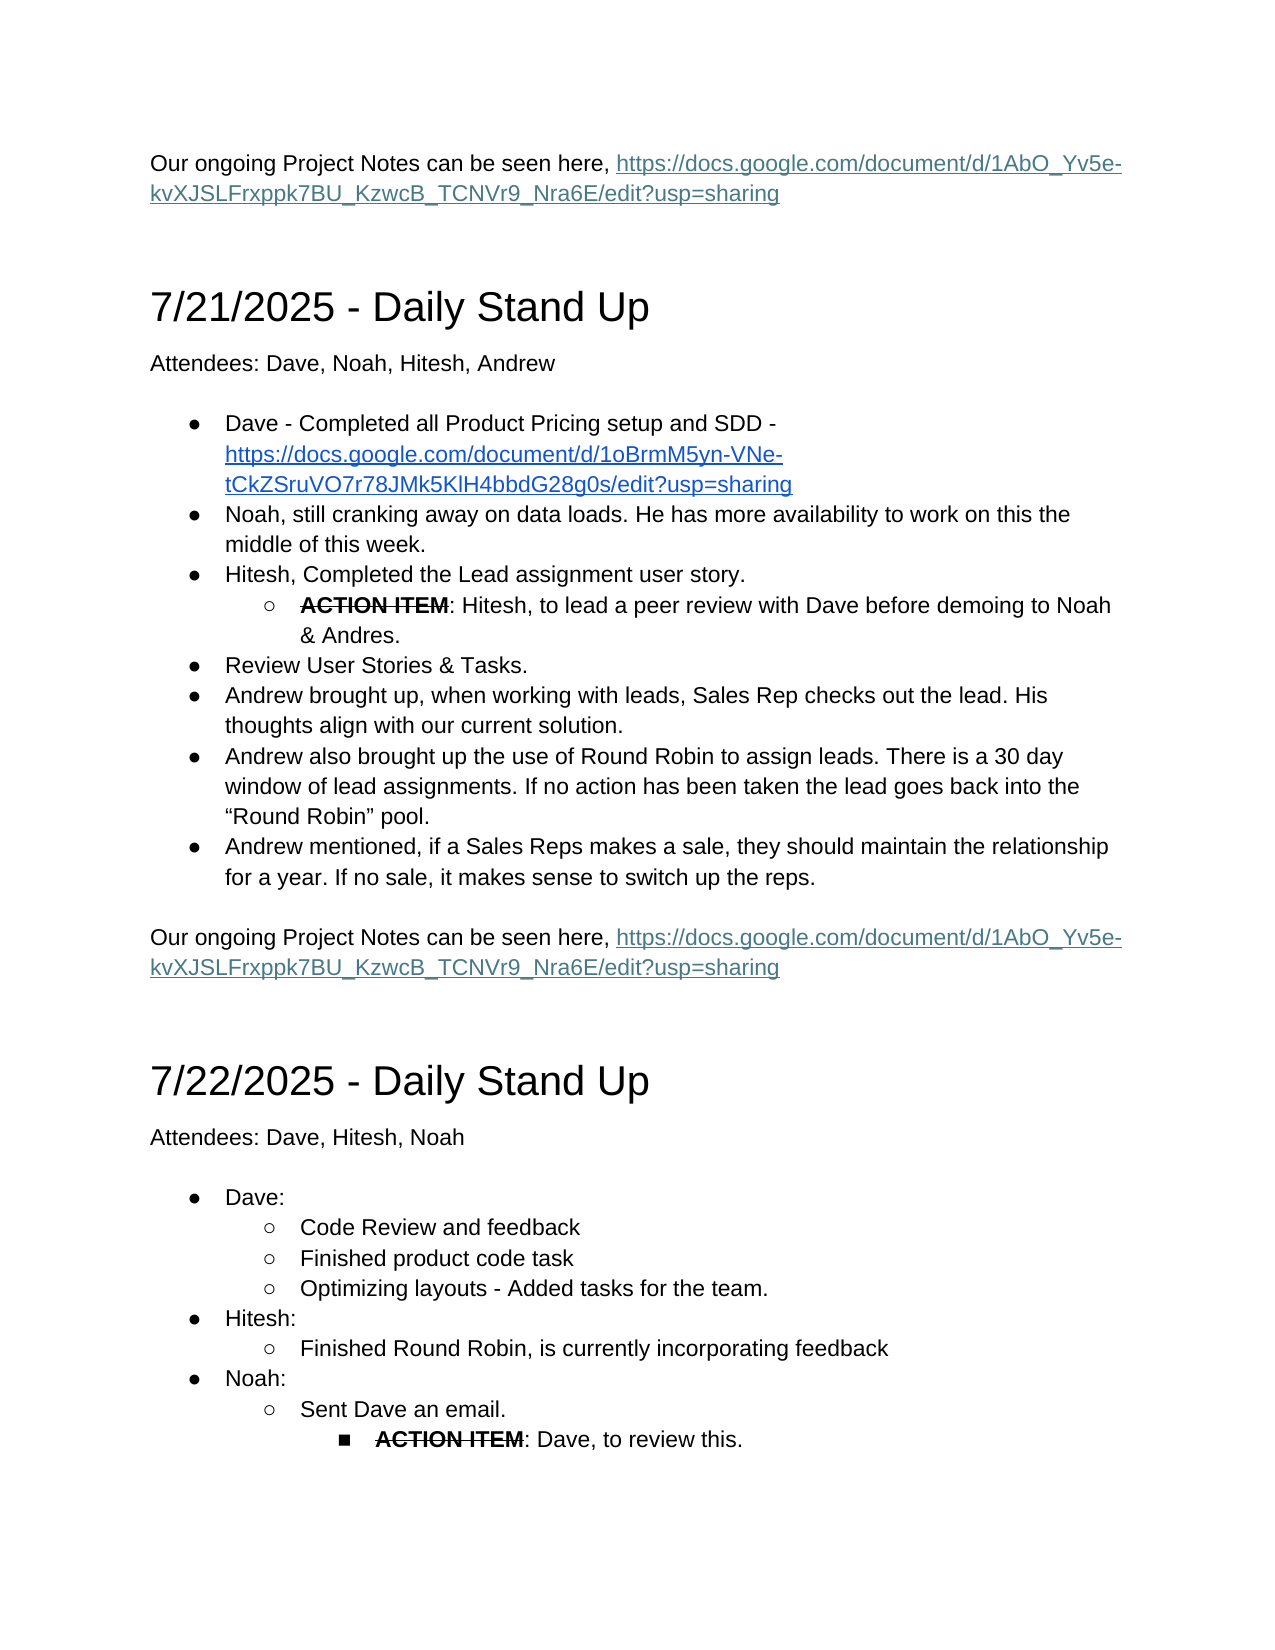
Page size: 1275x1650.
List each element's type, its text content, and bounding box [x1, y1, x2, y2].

text Attendees: Dave, Noah, Hitesh, Andrew [150, 350, 1125, 376]
list Andrew mentioned, if a Sales Reps makes a sale, they should maintain the relationship for a year. If no sale, it makes sense to switch up the reps. [187, 833, 1125, 890]
list Hitesh: [187, 1305, 1125, 1331]
list Finished product code task [262, 1244, 1125, 1271]
list Review User Stories & Tasks. [187, 652, 1125, 678]
list Optimizing layouts - Added tasks for the team. [262, 1275, 1125, 1301]
list ACTION ITEM: Dave, to review this. [337, 1426, 1125, 1452]
list Code Review and feedback [262, 1214, 1125, 1241]
list Sent Dave an email. [262, 1396, 1125, 1422]
list Noah: [187, 1365, 1125, 1392]
list ACTION ITEM: Hitesh, to lead a peer review with Dave before demoing to Noah & Andres. [262, 592, 1125, 648]
text Our ongoing Project Notes can be seen here, https://docs.google.com/document/d/1AbO_Yv5e-kvXJSLFrxppk7BU_KzwcB_TCNVr9_Nra6E/edit?usp=sharing [150, 150, 1125, 207]
list Andrew brought up, when working with leads, Sales Rep checks out the lead. His thoughts align with our current solution. [187, 682, 1125, 739]
text Attendees: Dave, Hitesh, Noah [150, 1124, 1125, 1150]
subtitle 7/21/2025 - Daily Stand Up [150, 282, 1125, 330]
list Finished Round Robin, is currently incorporating feedback [262, 1335, 1125, 1362]
text Our ongoing Project Notes can be seen here, https://docs.google.com/document/d/1AbO_Yv5e-kvXJSLFrxppk7BU_KzwcB_TCNVr9_Nra6E/edit?usp=sharing [150, 924, 1125, 980]
list Dave - Completed all Product Pricing setup and SDD - https://docs.google.com/document/d/1oBrmM5yn-VNe-tCkZSruVO7r78JMk5KlH4bbdG28g0s/edit?usp=sharing [187, 410, 1125, 497]
list Dave: [187, 1184, 1125, 1211]
list Noah, still cranking away on data loads. He has more availability to work on this the middle of this week. [187, 501, 1125, 557]
subtitle 7/22/2025 - Daily Stand Up [150, 1056, 1125, 1104]
list Andrew also brought up the use of Round Robin to assign leads. There is a 30 day window of lead assignments. If no action has been taken the lead goes back into the “Round Robin” pool. [187, 743, 1125, 829]
list Hitesh, Completed the Lead assignment user story. [187, 561, 1125, 588]
